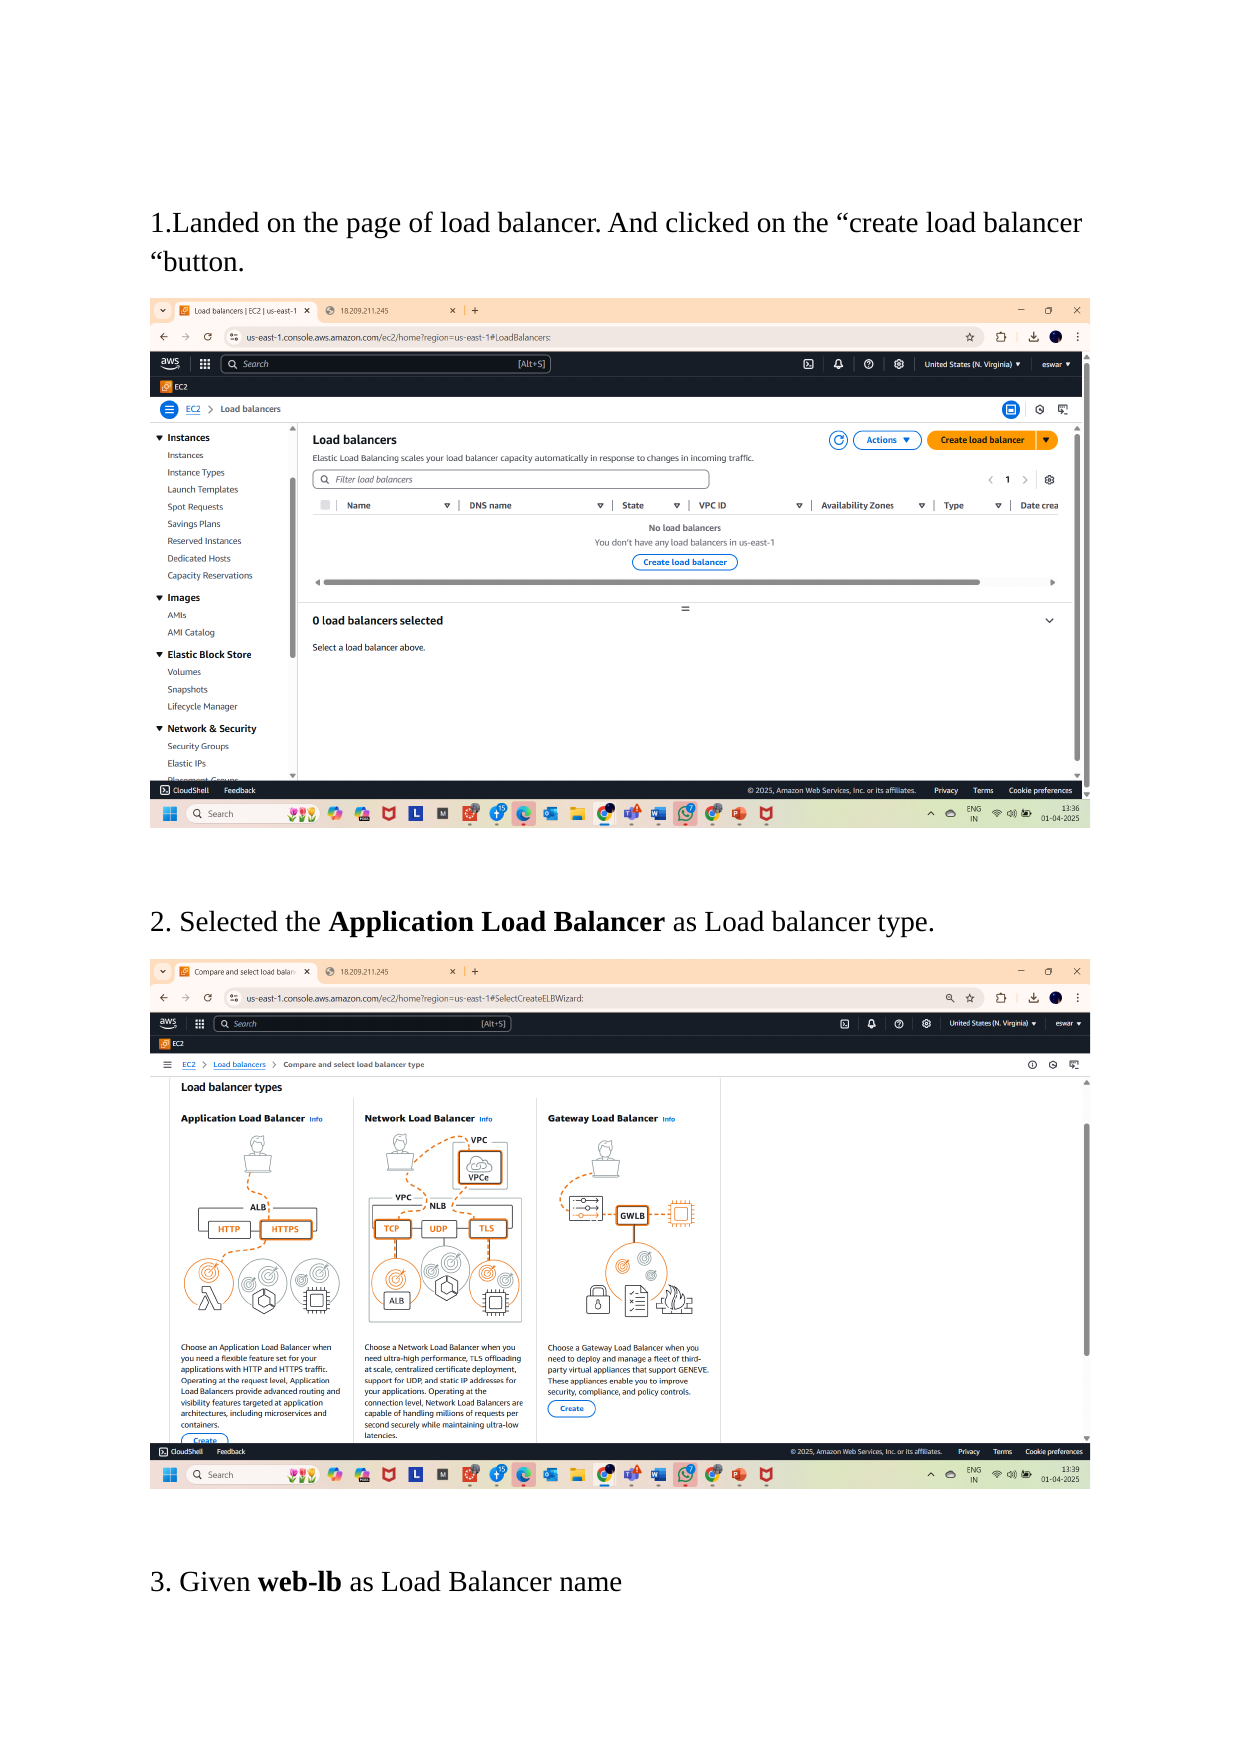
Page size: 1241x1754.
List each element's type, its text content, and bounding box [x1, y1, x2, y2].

text 1.Landed on the page of load balancer. And clicked on the “create load balancer “button. [150, 205, 1090, 277]
picture [150, 959, 1091, 1489]
text 2. Selected the Application Load Balancer as Load balancer type. [150, 904, 1090, 938]
text 3. Given web-lb as Load Balancer name [150, 1564, 1090, 1598]
picture [150, 298, 1091, 828]
